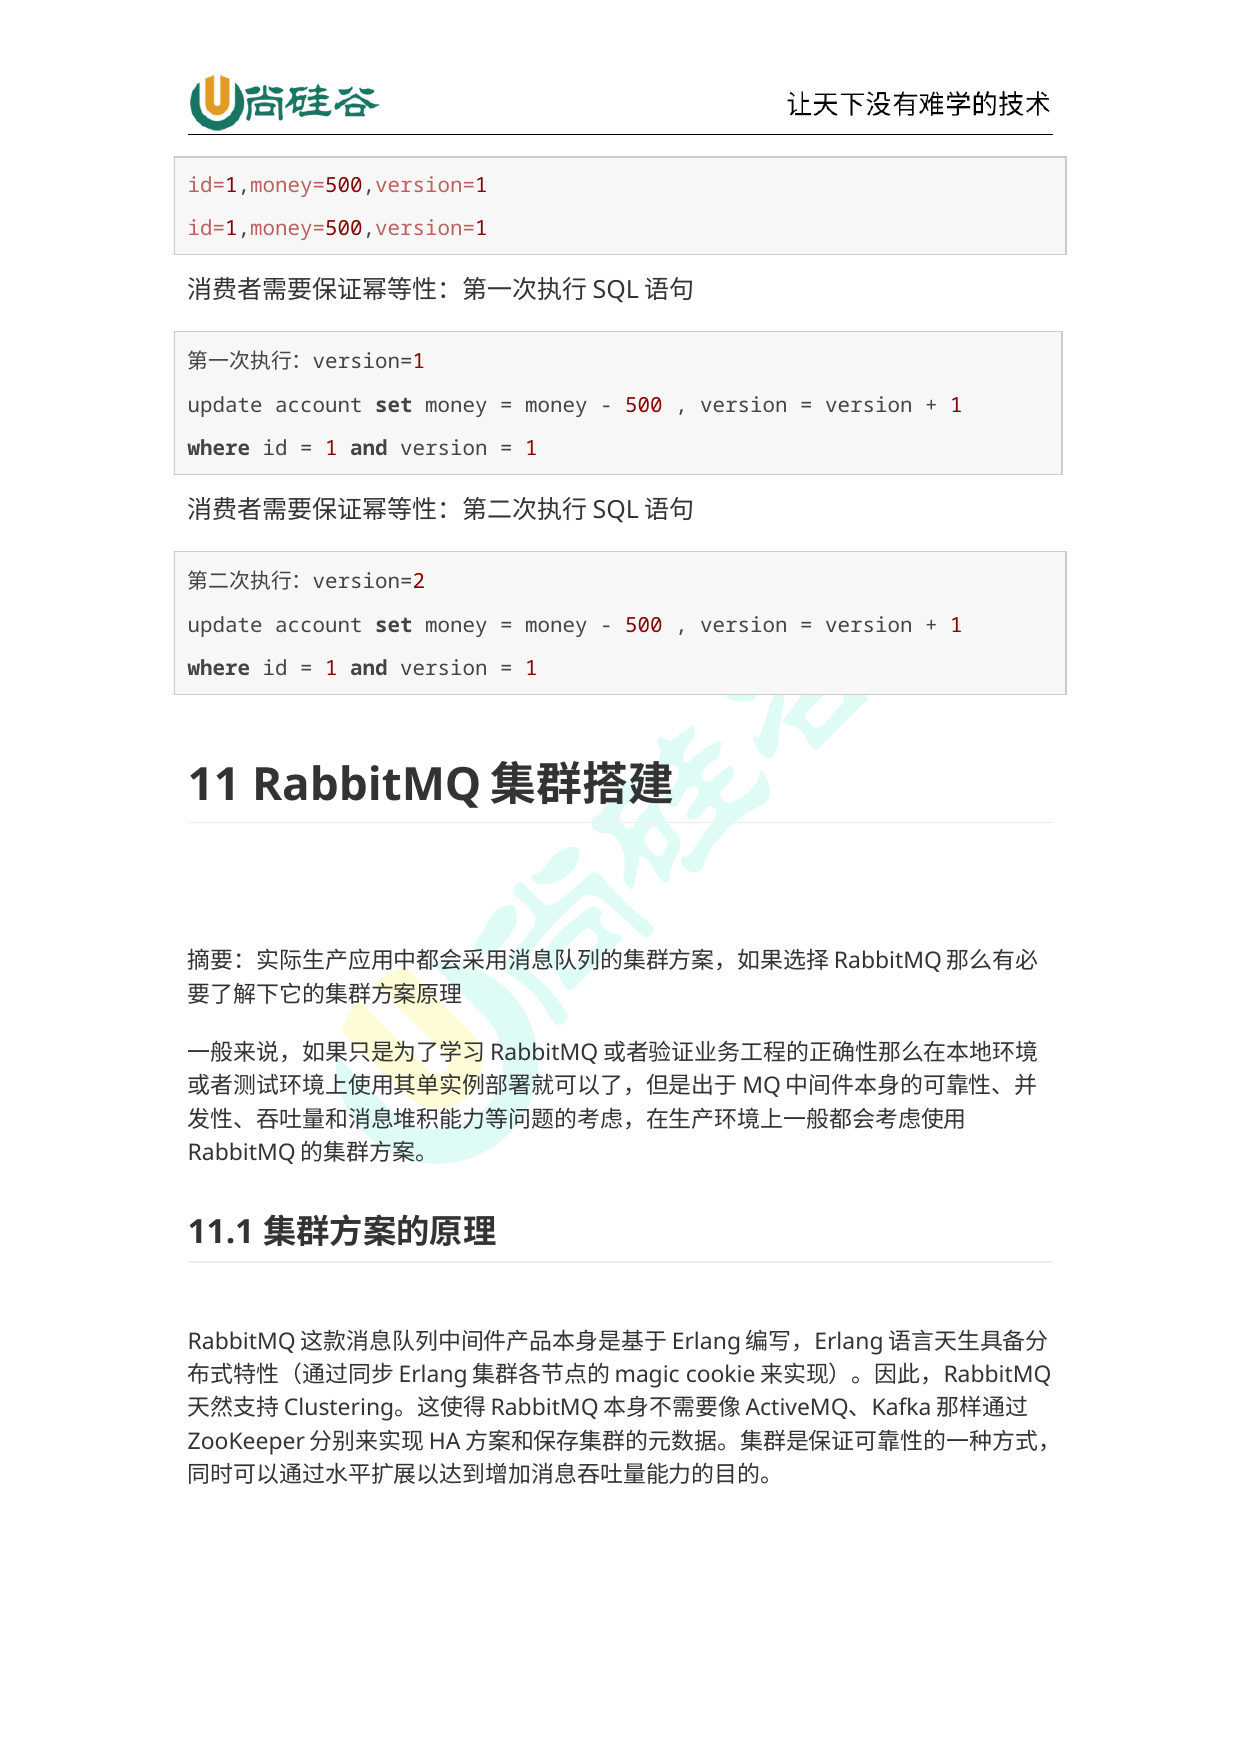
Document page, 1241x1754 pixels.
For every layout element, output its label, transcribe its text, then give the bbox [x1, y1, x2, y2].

text 一般来说，如果只是为了学习RabbitMQ或者验证业务工程的正确性那么在本地环境或者测试环境上使用其单实例部署就可以了，但是出于MQ中间件本身的可靠性、并发性、吞吐量和消息堆积能力等问题的考虑，在生产环境上一般都会考虑使用RabbitMQ的集群方案。 [187, 1034, 1053, 1167]
text id=1,money=500,version=1 [175, 199, 1065, 254]
picture [187, 73, 1053, 132]
text 消费者需要保证幂等性：第一次执行SQL语句 [187, 269, 1053, 306]
text where id = 1 and version = 1 [175, 419, 1061, 474]
text 消费者需要保证幂等性：第二次执行SQL语句 [187, 489, 1053, 526]
text 第二次执行：version=2 [175, 552, 1065, 595]
text update account set money = money - 500 , version = version + 1 [175, 596, 1065, 639]
text 第一次执行：version=1 [175, 332, 1061, 375]
subtitle 11 RabbitMQ集群搭建 [187, 747, 1053, 823]
text update account set money = money - 500 , version = version + 1 [175, 376, 1061, 419]
subtitle 11.1 集群方案的原理 [187, 1204, 1053, 1263]
text where id = 1 and version = 1 [175, 639, 1065, 694]
text 摘要：实际生产应用中都会采用消息队列的集群方案，如果选择RabbitMQ那么有必要了解下它的集群方案原理 [187, 942, 1053, 1009]
text RabbitMQ这款消息队列中间件产品本身是基于Erlang编写，Erlang语言天生具备分布式特性（通过同步Erlang集群各节点的magic cookie来实现）。因此，RabbitMQ天然支持Clustering。这使得RabbitMQ本身不需要像ActiveMQ、Kafka那样通过ZooKeeper分别来实现HA方案和保存集群的元数据。集群是保证可靠性的一种方式，同时可以通过水平扩展以达到增加消息吞吐量能力的目的。 [187, 1323, 1053, 1489]
text id=1,money=500,version=1 [175, 158, 1065, 199]
